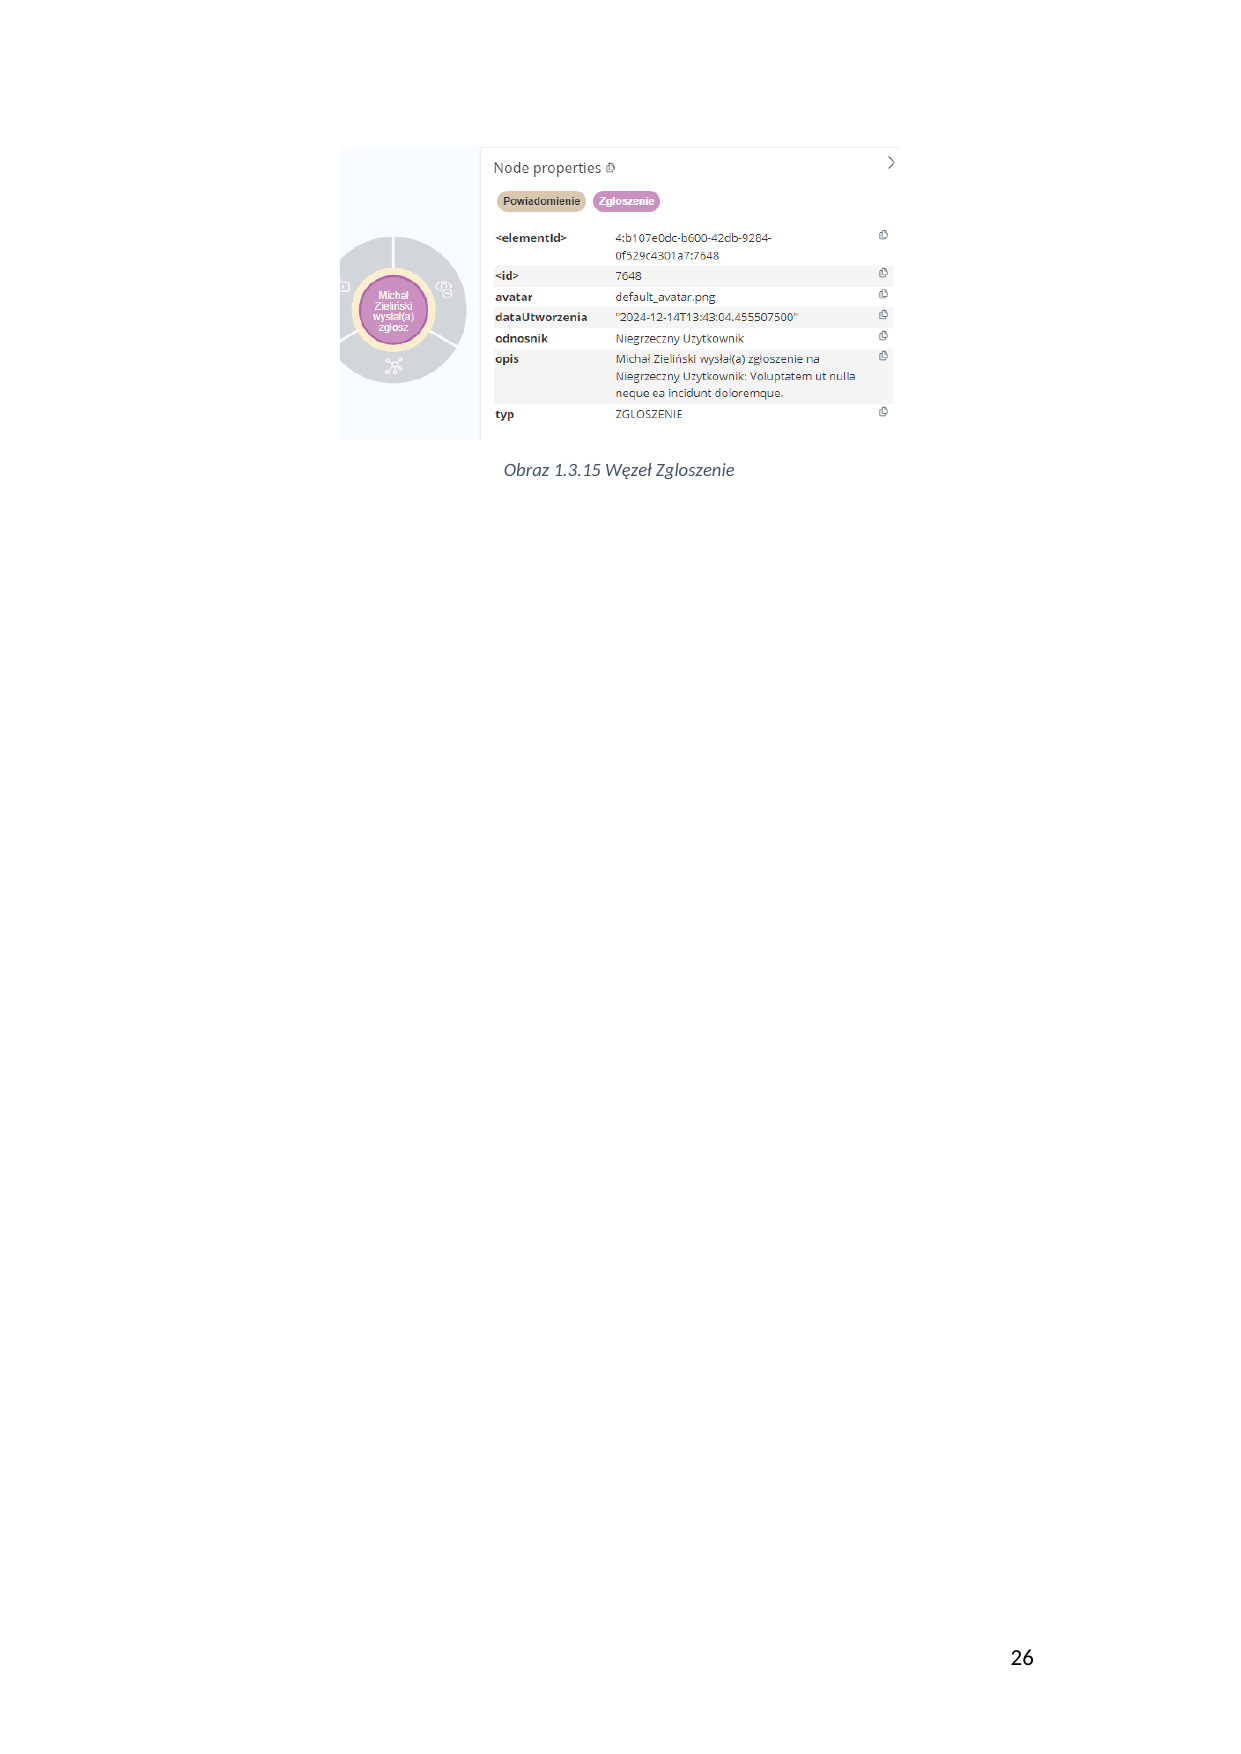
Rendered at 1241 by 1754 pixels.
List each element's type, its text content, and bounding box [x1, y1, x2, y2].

text Obraz 1.3.15 Węzeł Zgloszenie [207, 458, 1033, 481]
picture [339, 147, 901, 440]
